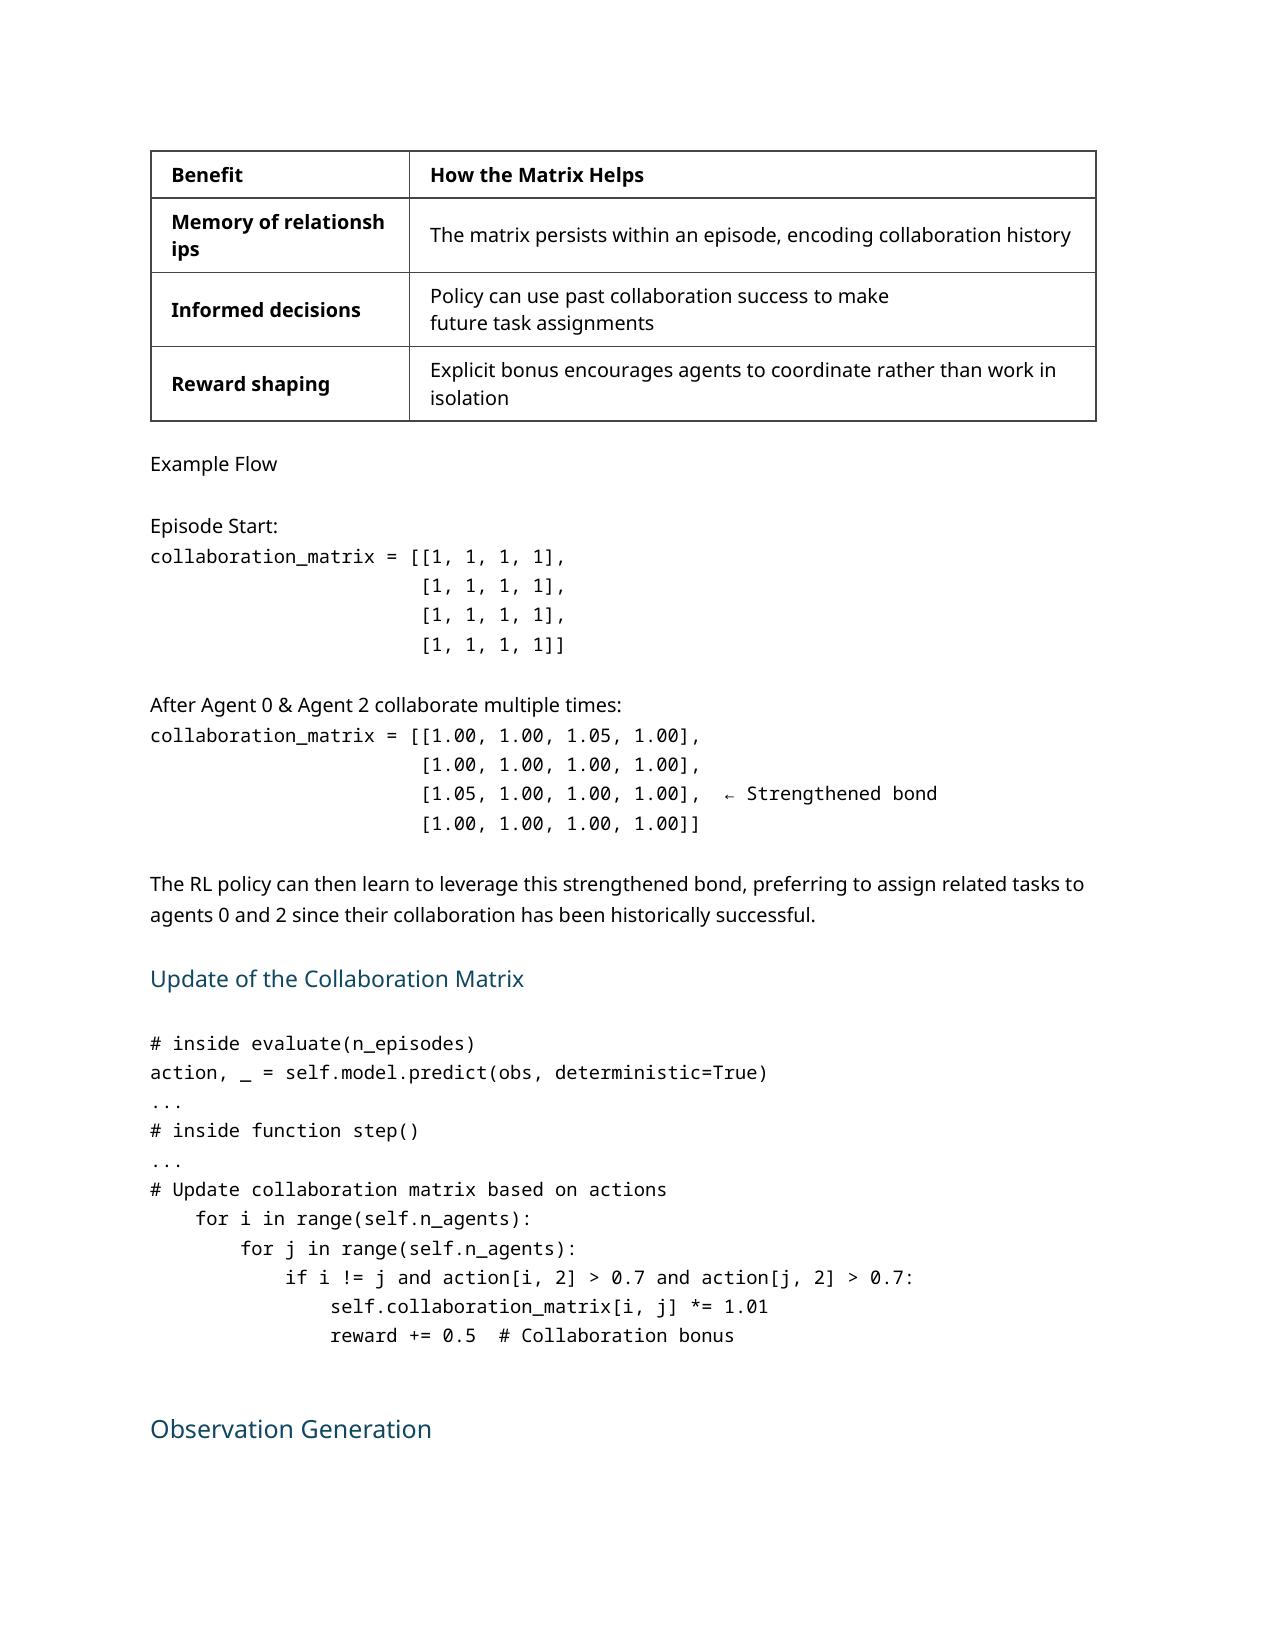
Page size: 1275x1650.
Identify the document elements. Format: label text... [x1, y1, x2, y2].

text Episode Start: [150, 512, 1125, 539]
text collaboration_matrix = [[1.00, 1.00, 1.05, 1.00], [150, 722, 1125, 748]
table_cell Memory of relationships [152, 199, 409, 272]
table_header Benefit [152, 152, 409, 197]
text [1, 1, 1, 1], [150, 602, 1125, 627]
text After Agent 0 & Agent 2 collaborate multiple times: [150, 691, 1125, 718]
table_header How the Matrix Helps [410, 152, 1095, 197]
text collaboration_matrix = [[1, 1, 1, 1], [150, 543, 1125, 569]
text self.collaboration_matrix[i, j] *= 1.01 [150, 1293, 1125, 1319]
text # inside function step() [150, 1118, 1125, 1143]
table_cell Explicit bonus encourages agents to coordinate rather than work in isolation [410, 347, 1095, 420]
text for i in range(self.n_agents): [150, 1206, 1125, 1231]
table_cell Policy can use past collaboration success to make future task assignments [410, 273, 1095, 346]
text [1.00, 1.00, 1.00, 1.00]] [150, 810, 1125, 836]
text [1, 1, 1, 1]] [150, 631, 1125, 657]
subtitle Observation Generation [150, 1412, 1125, 1446]
text Example Flow [150, 450, 1125, 477]
table_cell The matrix persists within an episode, encoding collaboration history [410, 199, 1095, 272]
table_cell Informed decisions [152, 273, 409, 346]
text reward += 0.5 # Collaboration bonus [150, 1323, 1125, 1348]
text if i != j and action[i, 2] > 0.7 and action[j, 2] > 0.7: [150, 1264, 1125, 1289]
text The RL policy can then learn to leverage this strengthened bond, preferring to assign related tasks to agents 0 and 2 since their collaboration has been historically successful. [150, 870, 1125, 928]
text for j in range(self.n_agents): [150, 1235, 1125, 1260]
text ... [150, 1147, 1125, 1172]
text action, _ = self.model.predict(obs, deterministic=True) [150, 1059, 1125, 1085]
text [1.00, 1.00, 1.00, 1.00], [150, 751, 1125, 777]
text [1.05, 1.00, 1.00, 1.00], ← Strengthened bond [150, 781, 1125, 806]
text [1, 1, 1, 1], [150, 572, 1125, 598]
text # Update collaboration matrix based on actions [150, 1176, 1125, 1202]
subtitle Update of the Collaboration Matrix [150, 963, 1125, 994]
text ... [150, 1088, 1125, 1114]
text # inside evaluate(n_episodes) [150, 1030, 1125, 1055]
table_cell Reward shaping [152, 347, 409, 420]
